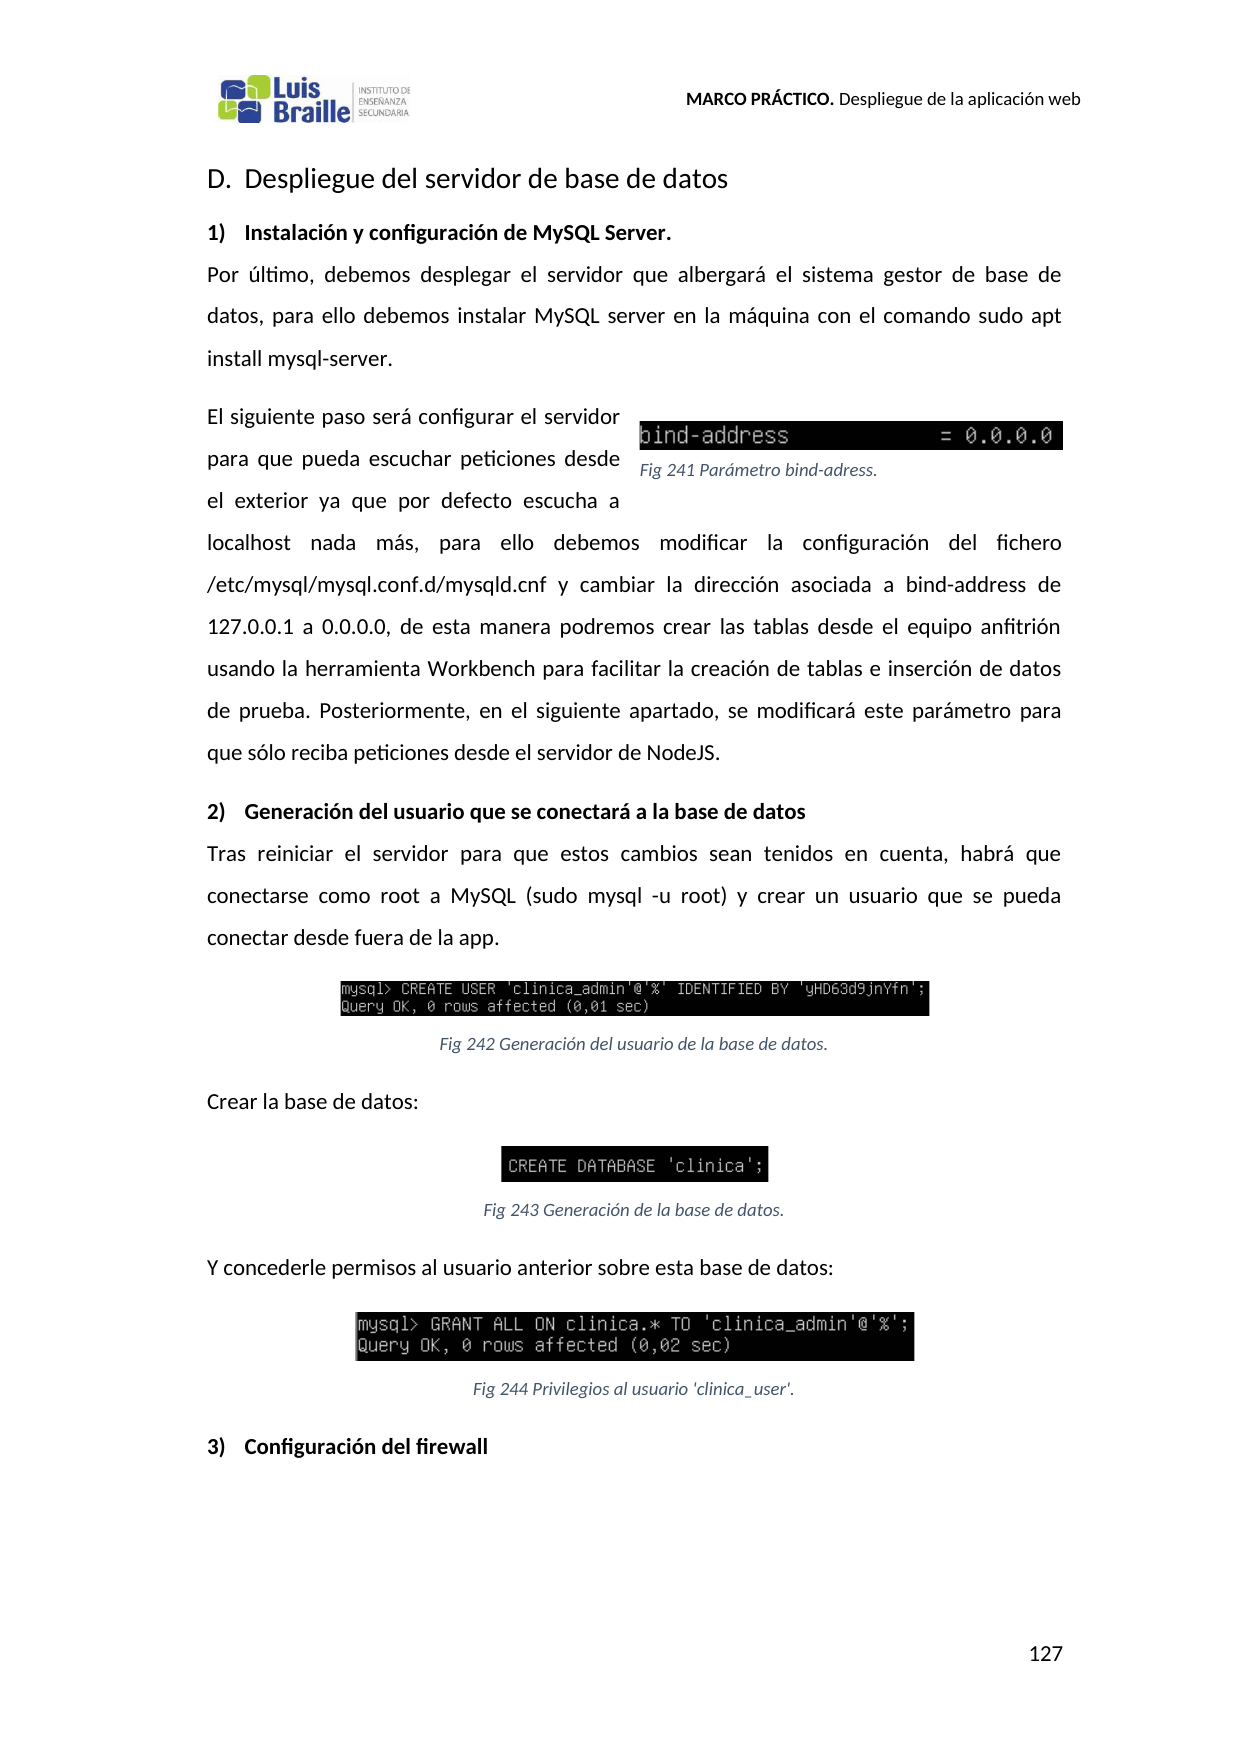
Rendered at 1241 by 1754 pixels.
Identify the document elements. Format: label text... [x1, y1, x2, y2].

text Fig 243 Generación de la base de datos. [207, 1198, 1063, 1221]
picture [501, 1146, 769, 1182]
text Tras reiniciar el servidor para que estos cambios sean tenidos en cuenta, habrá que conectarse como root a MySQL (sudo mysql -u root) y crear un usuario que se pueda conectar desde fuera de la app. [207, 839, 1063, 951]
list Instalación y configuración de MySQL Server. [207, 218, 1063, 246]
text Y concederle permisos al usuario anterior sobre esta base de datos: [207, 1253, 1063, 1282]
text Fig 244 Privilegios al usuario 'clinica_user'. [207, 1377, 1063, 1400]
text Por último, debemos desplegar el servidor que albergará el sistema gestor de base de datos, para ello debemos instalar MySQL server en la máquina con el comando sudo apt install mysql-server. [207, 260, 1063, 372]
list Despliegue del servidor de base de datos [207, 160, 1063, 196]
picture [340, 981, 930, 1016]
list Configuración del firewall [207, 1432, 1063, 1460]
list Generación del usuario que se conectará a la base de datos [207, 797, 1063, 825]
picture [355, 1312, 915, 1361]
picture [639, 421, 1063, 450]
text El siguiente paso será configurar el servidor para que pueda escuchar peticiones desde el exterior ya que por defecto escucha a localhost nada más, para ello debemos modificar la configuración del fichero /etc/mysql/mysql.conf.d/mysqld.cnf y cambiar la dirección asociada a bind-address de 127.0.0.1 a 0.0.0.0, de esta manera podremos crear las tablas desde el equipo anfitrión usando la herramienta Workbench para facilitar la creación de tablas e inserción de datos de prueba. Posteriormente, en el siguiente apartado, se modificará este parámetro para que sólo reciba peticiones desde el servidor de NodeJS. [207, 402, 1063, 766]
text Crear la base de datos: [207, 1087, 1063, 1116]
text Fig 242 Generación del usuario de la base de datos. [207, 1032, 1063, 1055]
